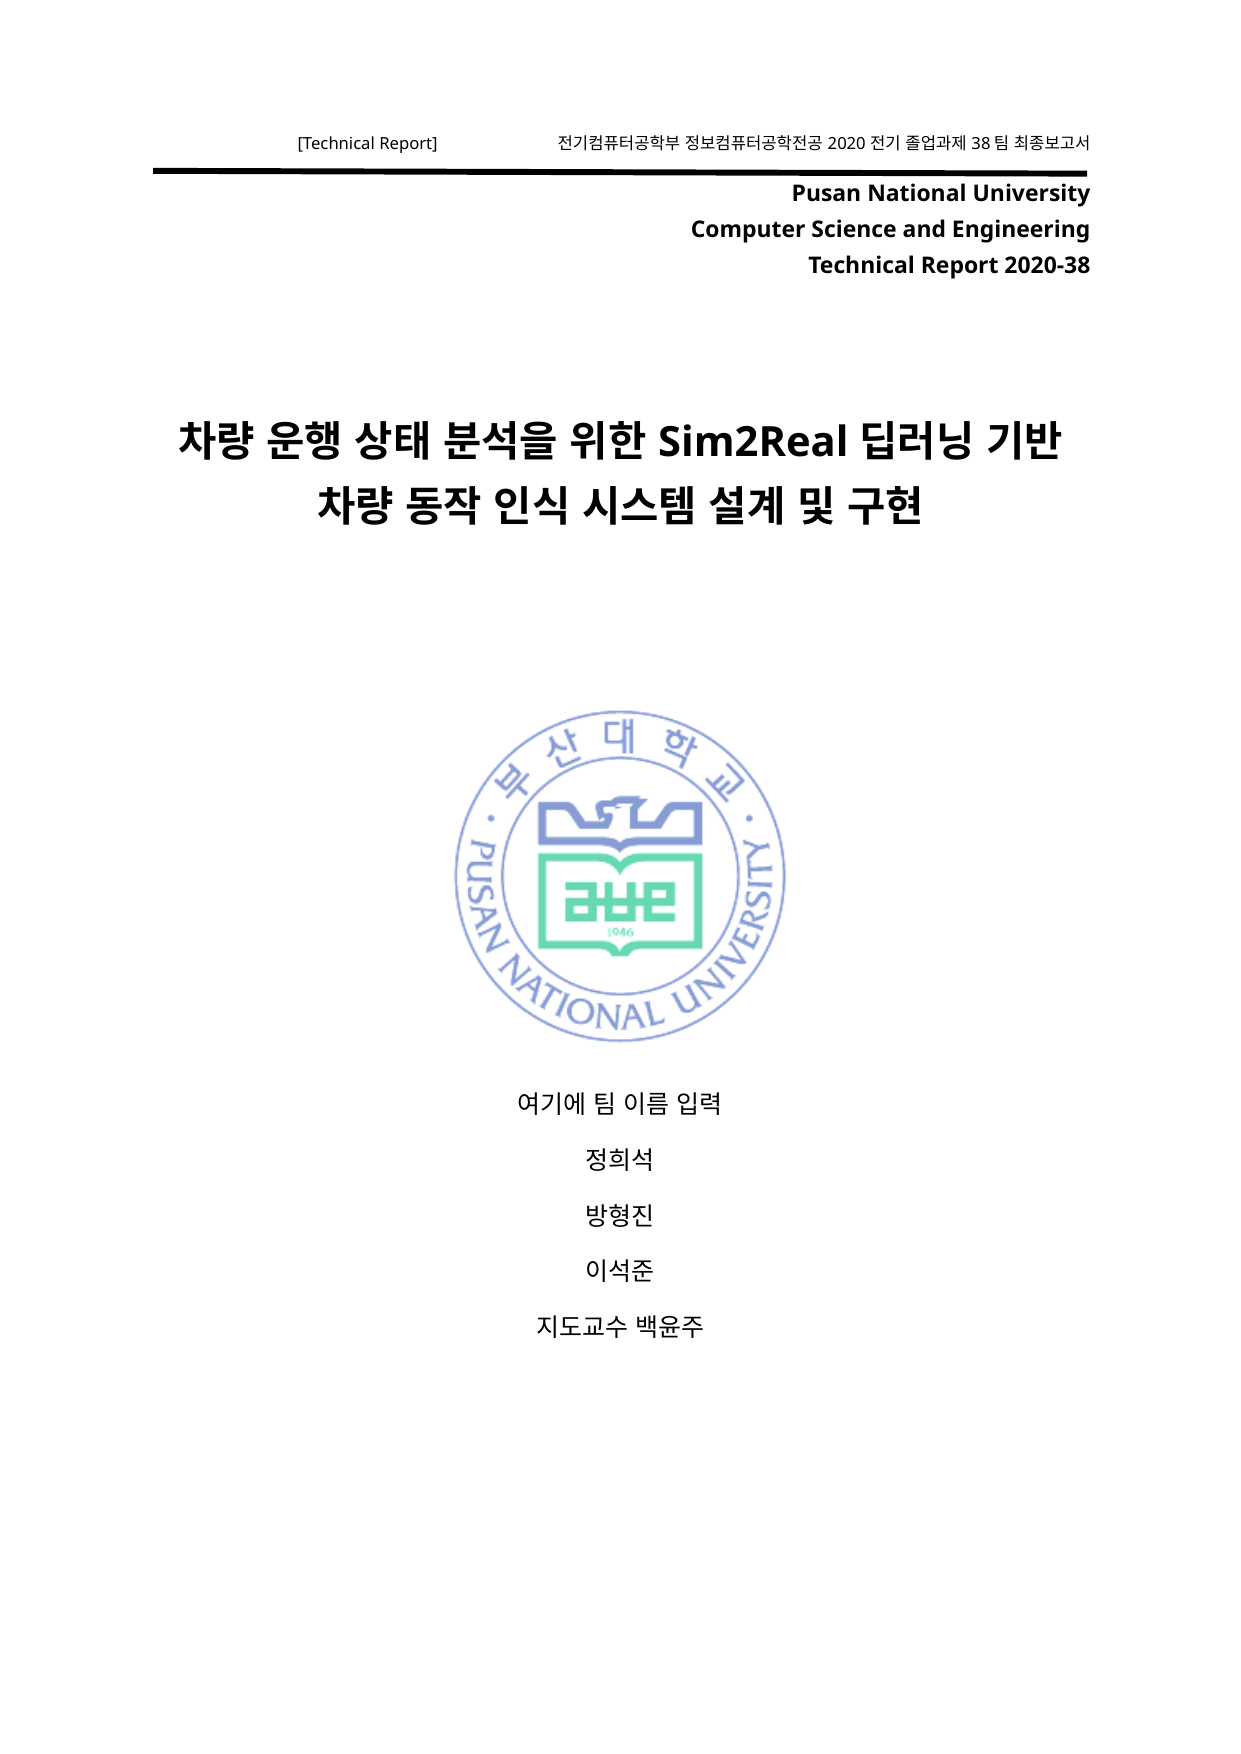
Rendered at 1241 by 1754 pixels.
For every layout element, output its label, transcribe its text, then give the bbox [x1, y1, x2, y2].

text 지도교수 백윤주 [150, 1307, 1090, 1344]
text 이석준 [150, 1252, 1090, 1288]
text 정희석 [150, 1140, 1090, 1177]
text Pusan National University Computer Science and Engineering Technical Report 2020-38 [652, 177, 1090, 280]
text 여기에 팀 이름 입력 [150, 1084, 1090, 1121]
text 차량 운행 상태 분석을 위한 Sim2Real 딥러닝 기반 차량 동작 인식 시스템 설계 및 구현 [150, 408, 1090, 534]
text 방형진 [150, 1196, 1090, 1232]
